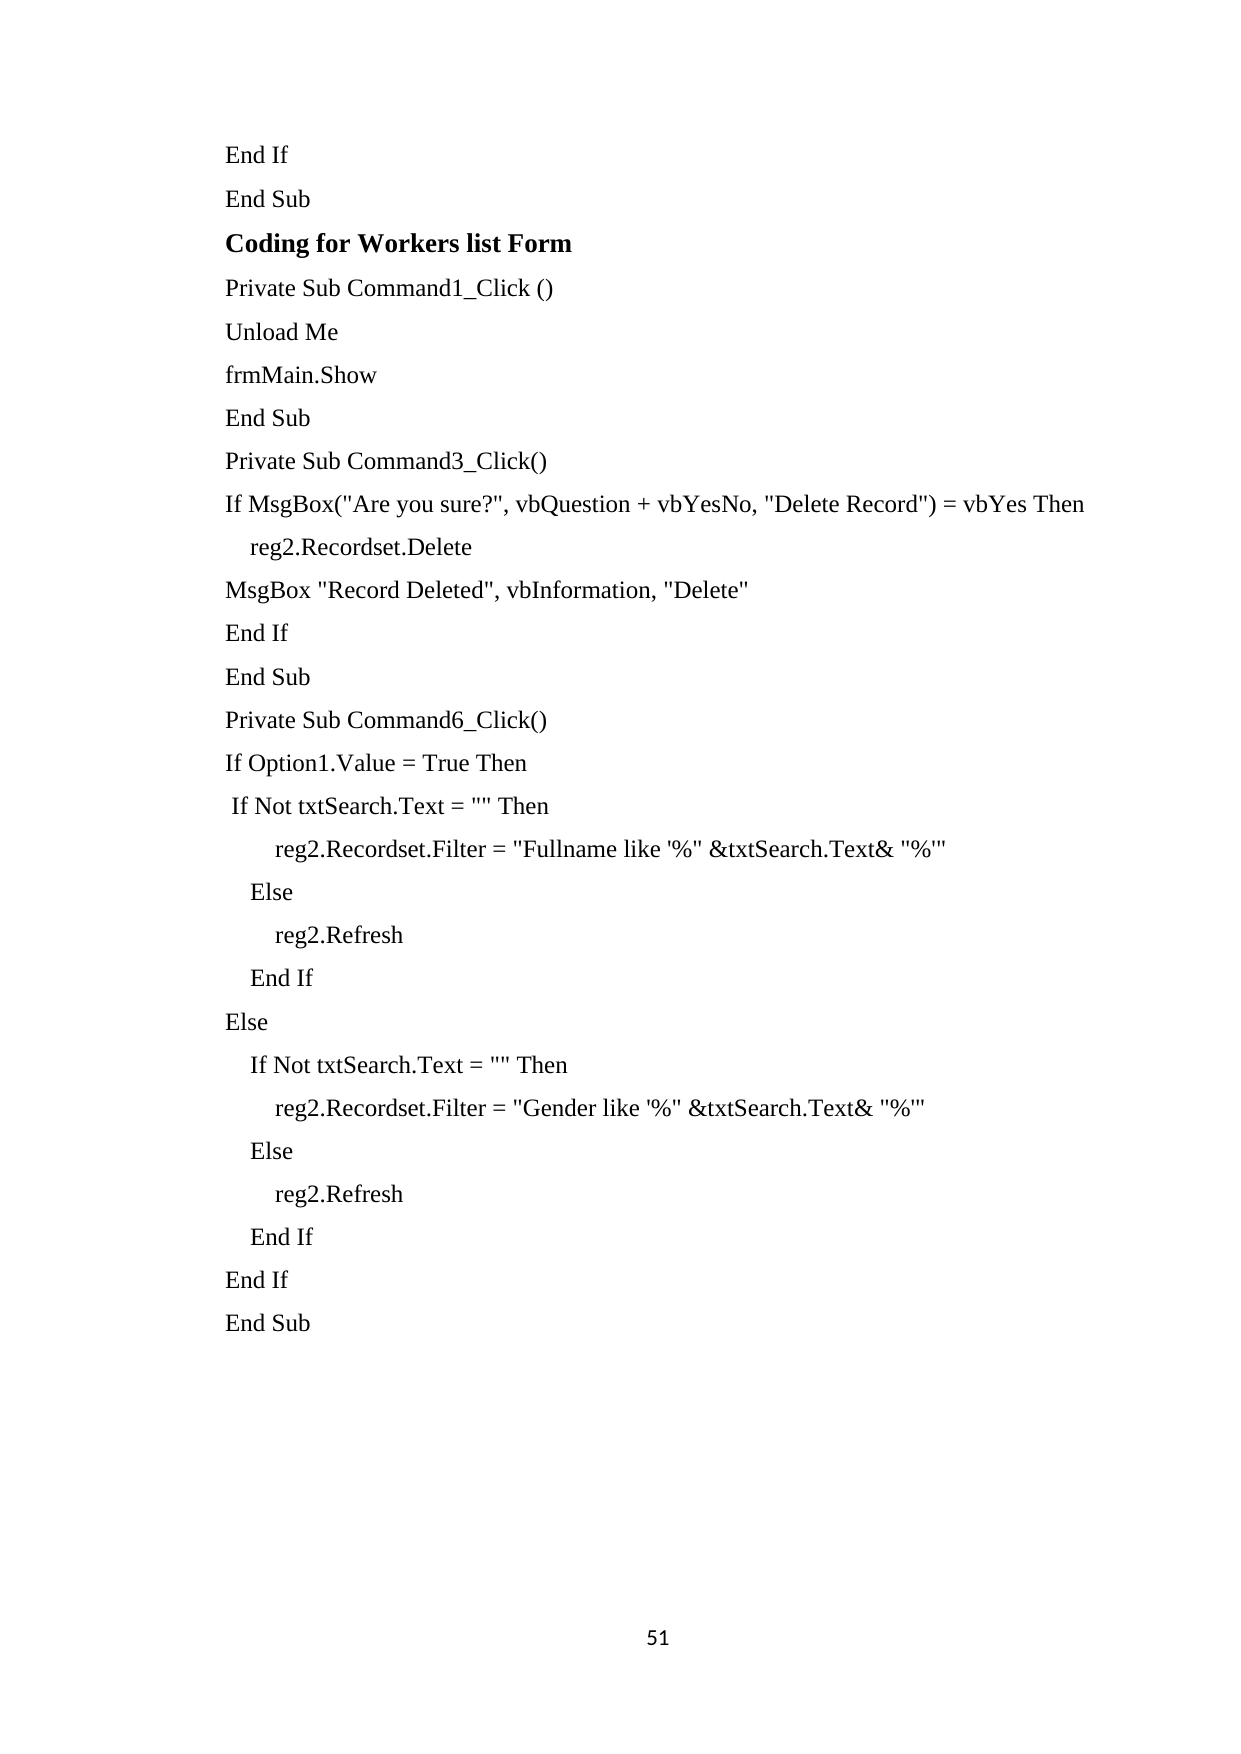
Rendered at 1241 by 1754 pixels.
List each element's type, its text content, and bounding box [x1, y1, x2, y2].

text MsgBox "Record Deleted", vbInformation, "Delete" [225, 575, 1090, 604]
text End If [225, 963, 1090, 992]
text If Not txtSearch.Text = "" Then [225, 791, 1090, 820]
text Coding for Workers list Form [225, 227, 1090, 258]
text End Sub [225, 1308, 1090, 1337]
text Private Sub Command1_Click () [225, 273, 1090, 302]
text Unload Me [225, 317, 1090, 345]
text End If [225, 1222, 1090, 1251]
text End If [225, 141, 1090, 169]
text If Not txtSearch.Text = "" Then [225, 1050, 1090, 1078]
text Private Sub Command3_Click() [225, 446, 1090, 475]
text reg2.Refresh [225, 920, 1090, 949]
text Private Sub Command6_Click() [225, 705, 1090, 733]
text End Sub [225, 403, 1090, 432]
text Else [225, 877, 1090, 906]
text reg2.Recordset.Filter = "Fullname like '%" &txtSearch.Text& "%'" [225, 834, 1090, 863]
text End If [225, 618, 1090, 647]
text End If [225, 1265, 1090, 1294]
text frmMain.Show [225, 360, 1090, 388]
text If MsgBox("Are you sure?", vbQuestion + vbYesNo, "Delete Record") = vbYes Then [225, 489, 1090, 518]
text reg2.Refresh [225, 1179, 1090, 1208]
text End Sub [225, 662, 1090, 690]
text Else [225, 1007, 1090, 1035]
text End Sub [225, 184, 1090, 212]
text If Option1.Value = True Then [225, 748, 1090, 777]
text reg2.Recordset.Filter = "Gender like '%" &txtSearch.Text& "%'" [225, 1093, 1090, 1122]
text reg2.Recordset.Delete [225, 532, 1090, 561]
text Else [225, 1136, 1090, 1165]
